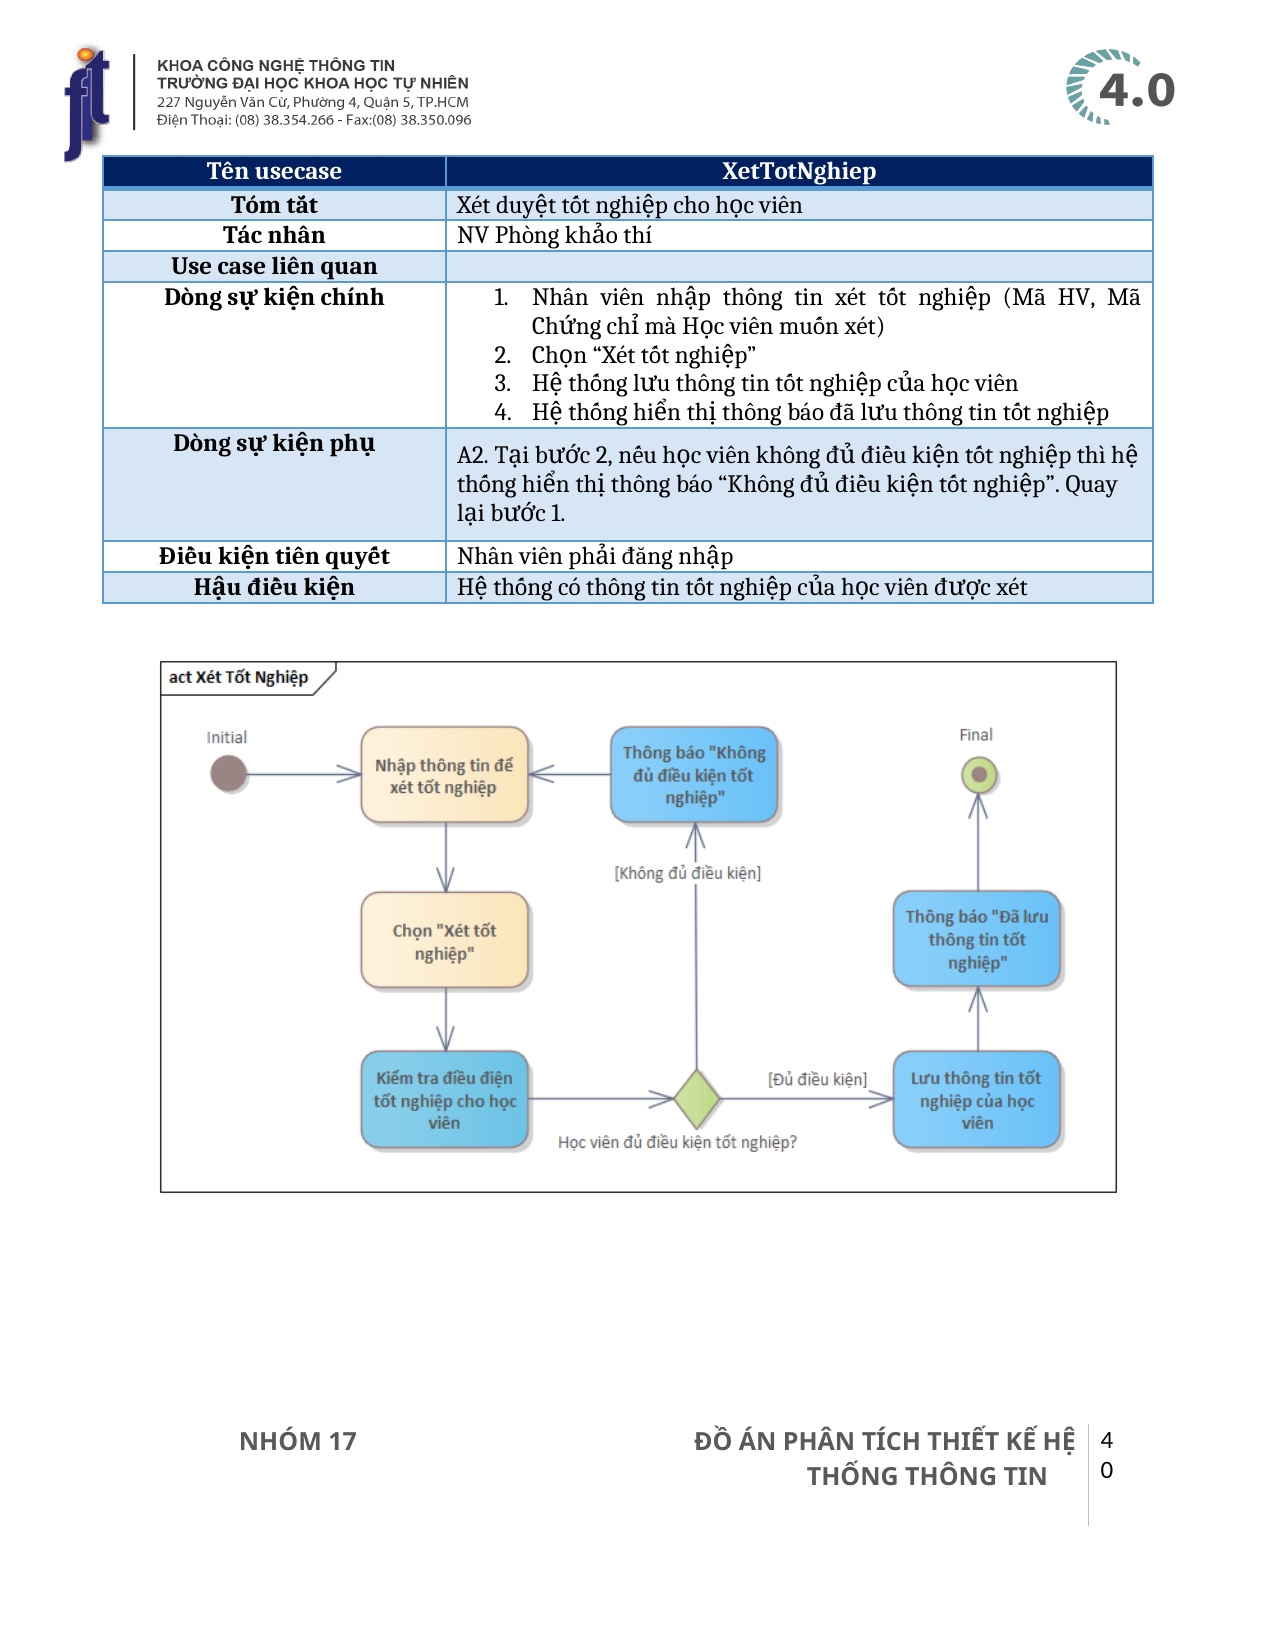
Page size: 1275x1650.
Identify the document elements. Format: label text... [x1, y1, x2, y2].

table_cell Hệ thống có thông tin tốt nghiệp của học viên được xét [447, 573, 1152, 602]
table_header Tên usecase [104, 157, 445, 186]
table_cell Nhân viên nhập thông tin xét tốt nghiệp (Mã HV, Mã Chứng chỉ mà Học viên muốn xét) Chọn “Xét tốt nghiệp” Hệ thống lưu thông tin tốt nghiệp của học viên Hệ thống hiển thị thông báo đã lưu thông tin tốt nghiệp [447, 283, 1152, 427]
table_cell Điều kiện tiên quyết [104, 542, 445, 571]
picture [41, 38, 504, 184]
table_cell Dòng sự kiện chính [104, 283, 445, 427]
table_header XetTotNghiep [447, 157, 1152, 186]
table_cell Xét duyệt tốt nghiệp cho học viên [447, 191, 1152, 219]
table_cell Dòng sự kiện phụ [104, 429, 445, 540]
table_cell Tóm tắt [104, 191, 445, 219]
table_cell Nhân viên phải đăng nhập [447, 542, 1152, 571]
table_cell A2. Tại bước 2, nếu học viên không đủ điều kiện tốt nghiệp thì hệ thống hiển thị thông báo “Không đủ điều kiện tốt nghiệp”. Quay lại bước 1. [447, 429, 1152, 540]
table_cell [447, 252, 1152, 281]
picture [1059, 42, 1182, 128]
table_cell Hậu điều kiện [104, 573, 445, 602]
table_cell Use case liên quan [104, 252, 445, 281]
table_cell Tác nhân [104, 221, 445, 250]
picture [150, 651, 1125, 1202]
table_cell NV Phòng khảo thí [447, 221, 1152, 250]
